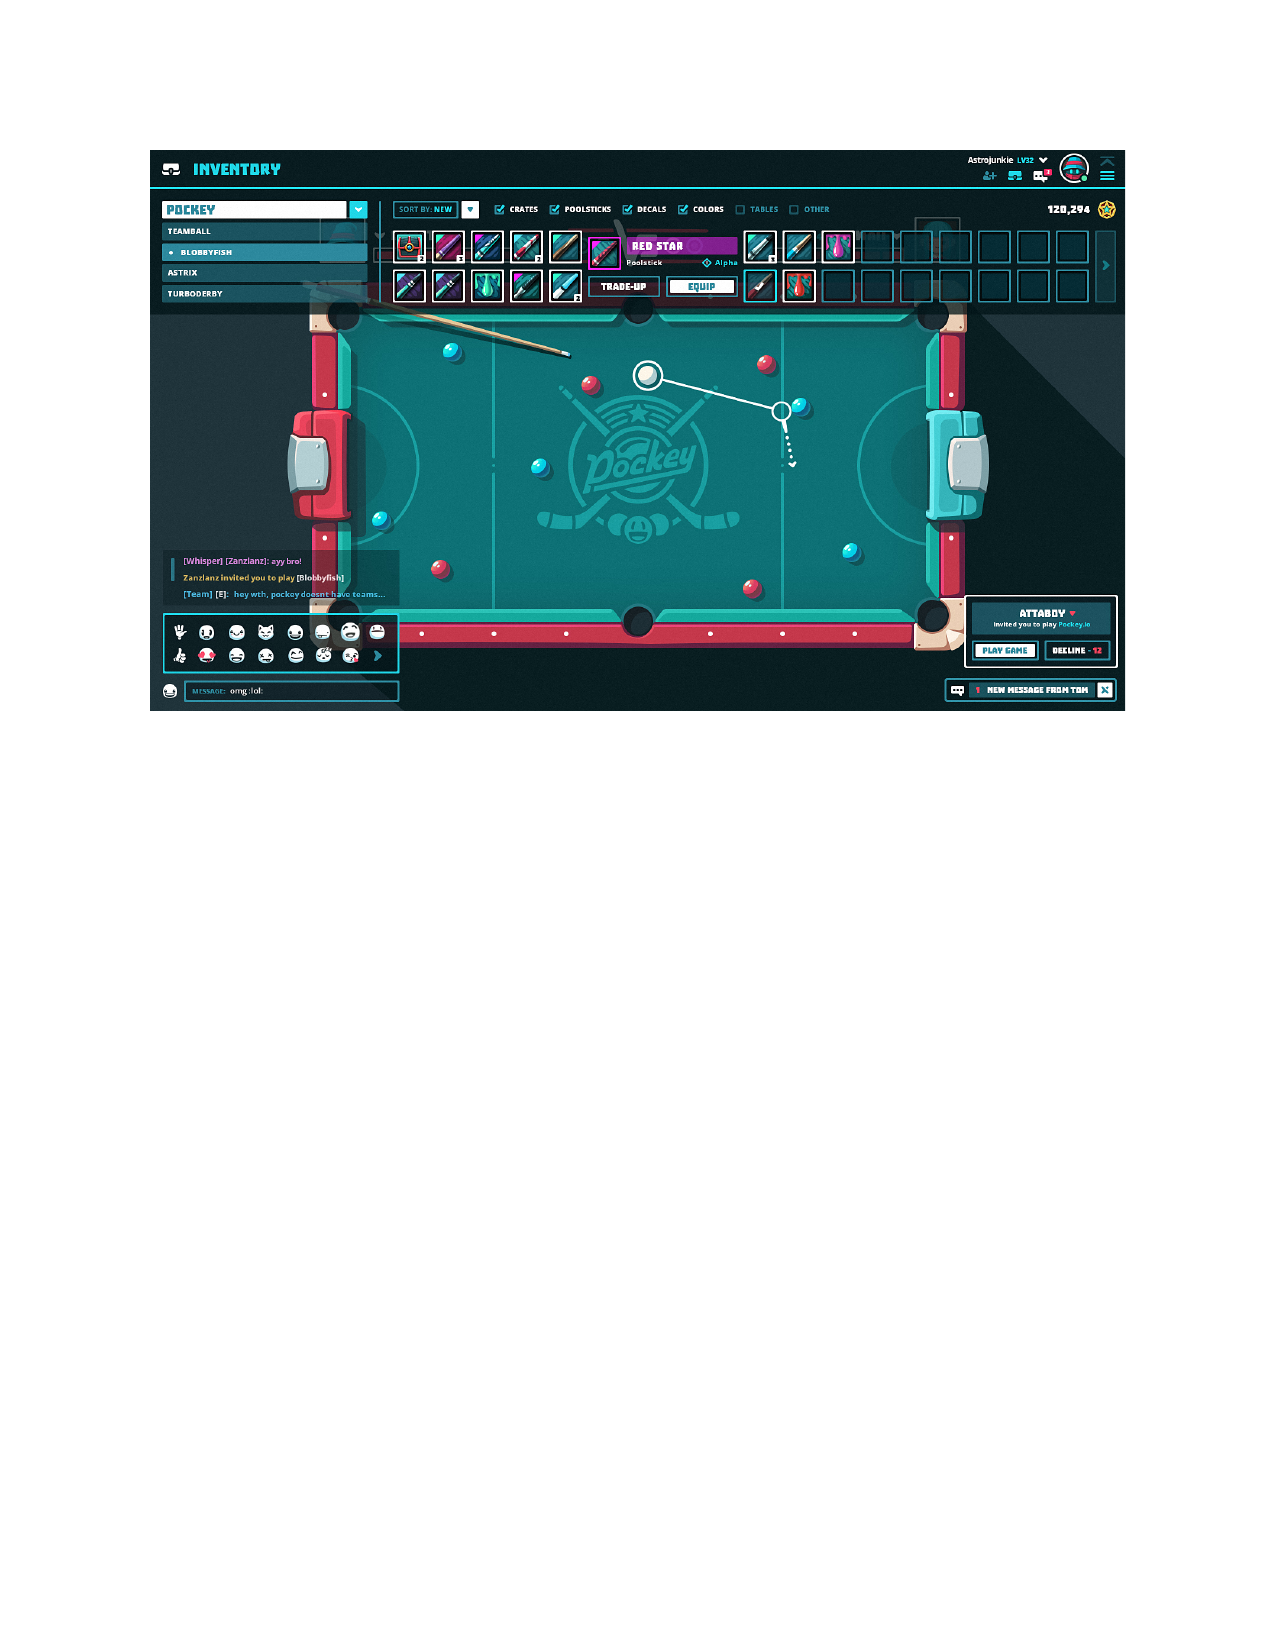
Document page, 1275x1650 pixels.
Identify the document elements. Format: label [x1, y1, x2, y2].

picture [150, 150, 1125, 711]
